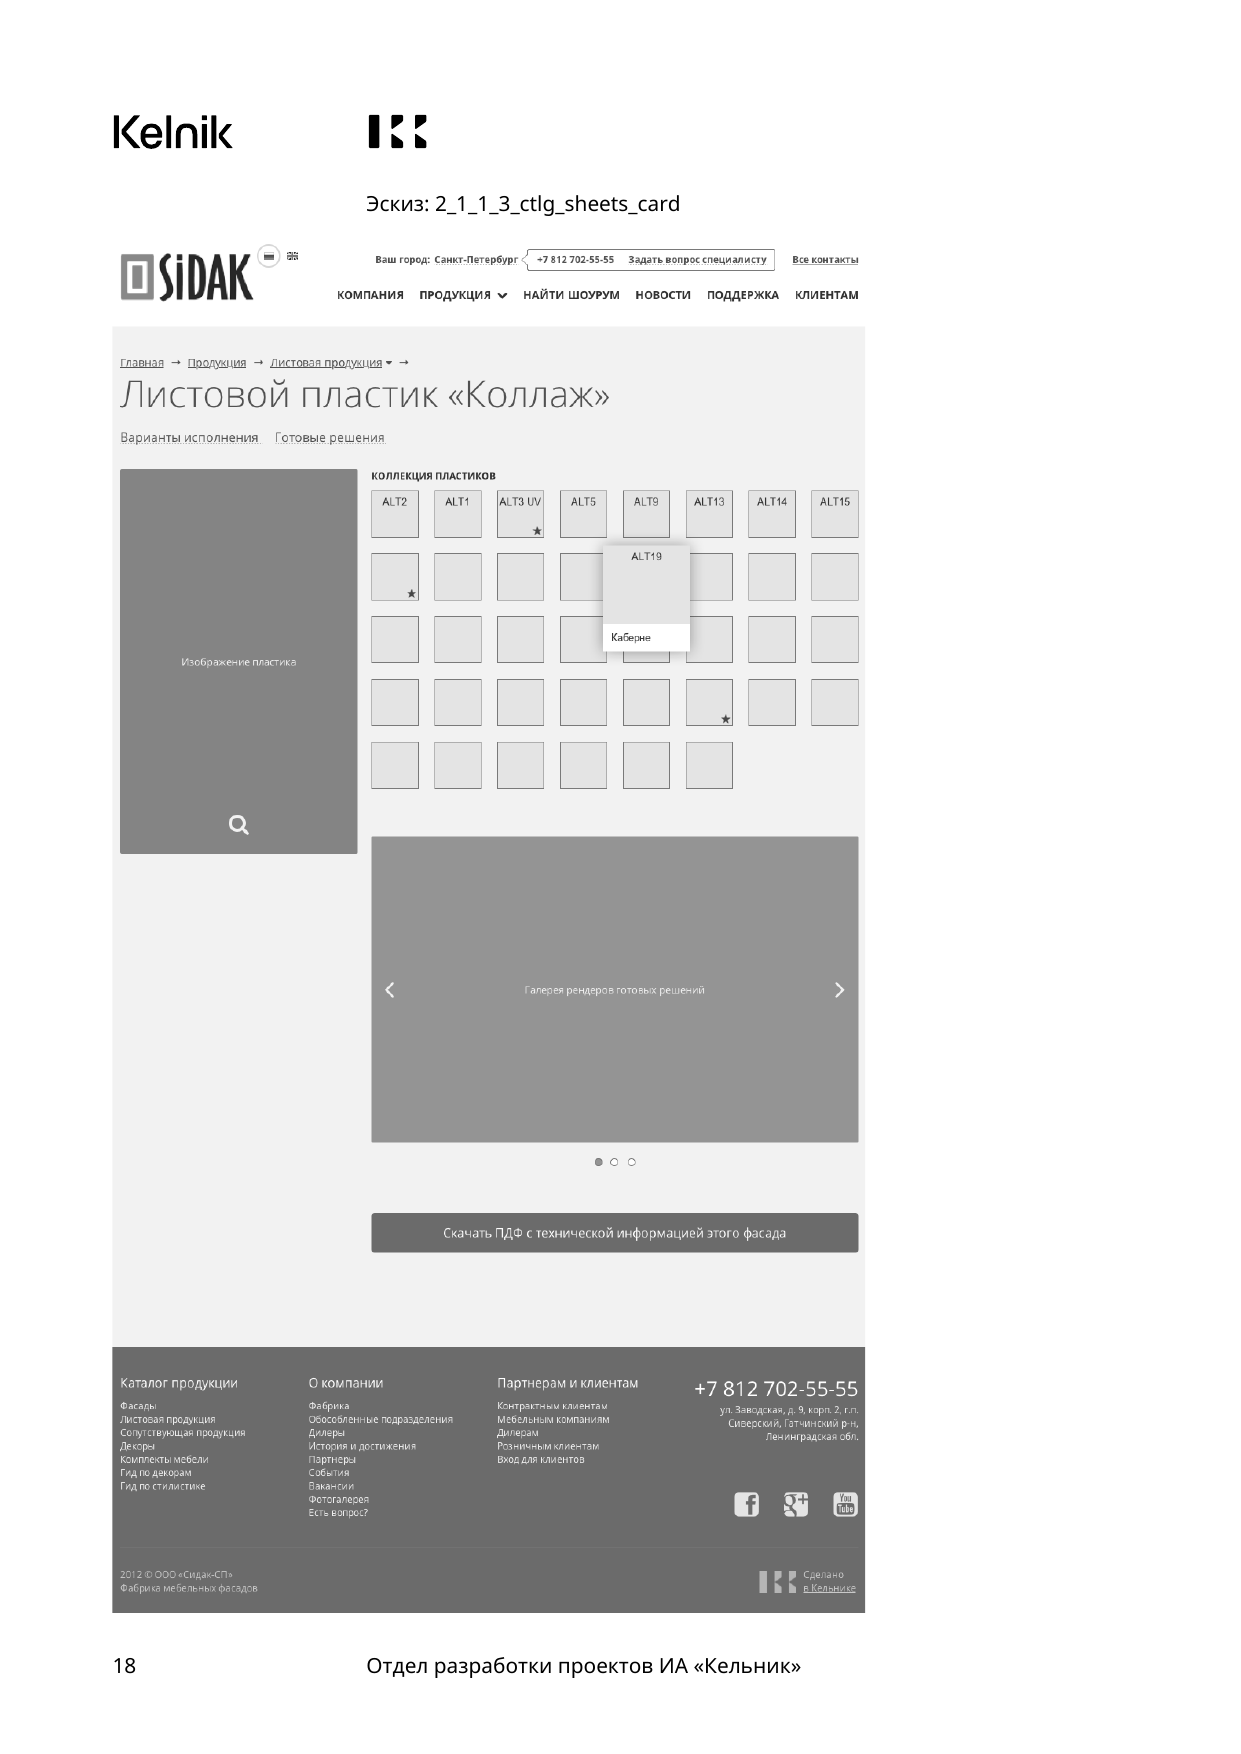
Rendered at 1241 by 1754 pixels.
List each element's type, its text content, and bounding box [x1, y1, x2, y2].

text Эскиз: 2_1_1_3_ctlg_sheets_card [366, 191, 1163, 216]
picture [112, 233, 866, 1613]
